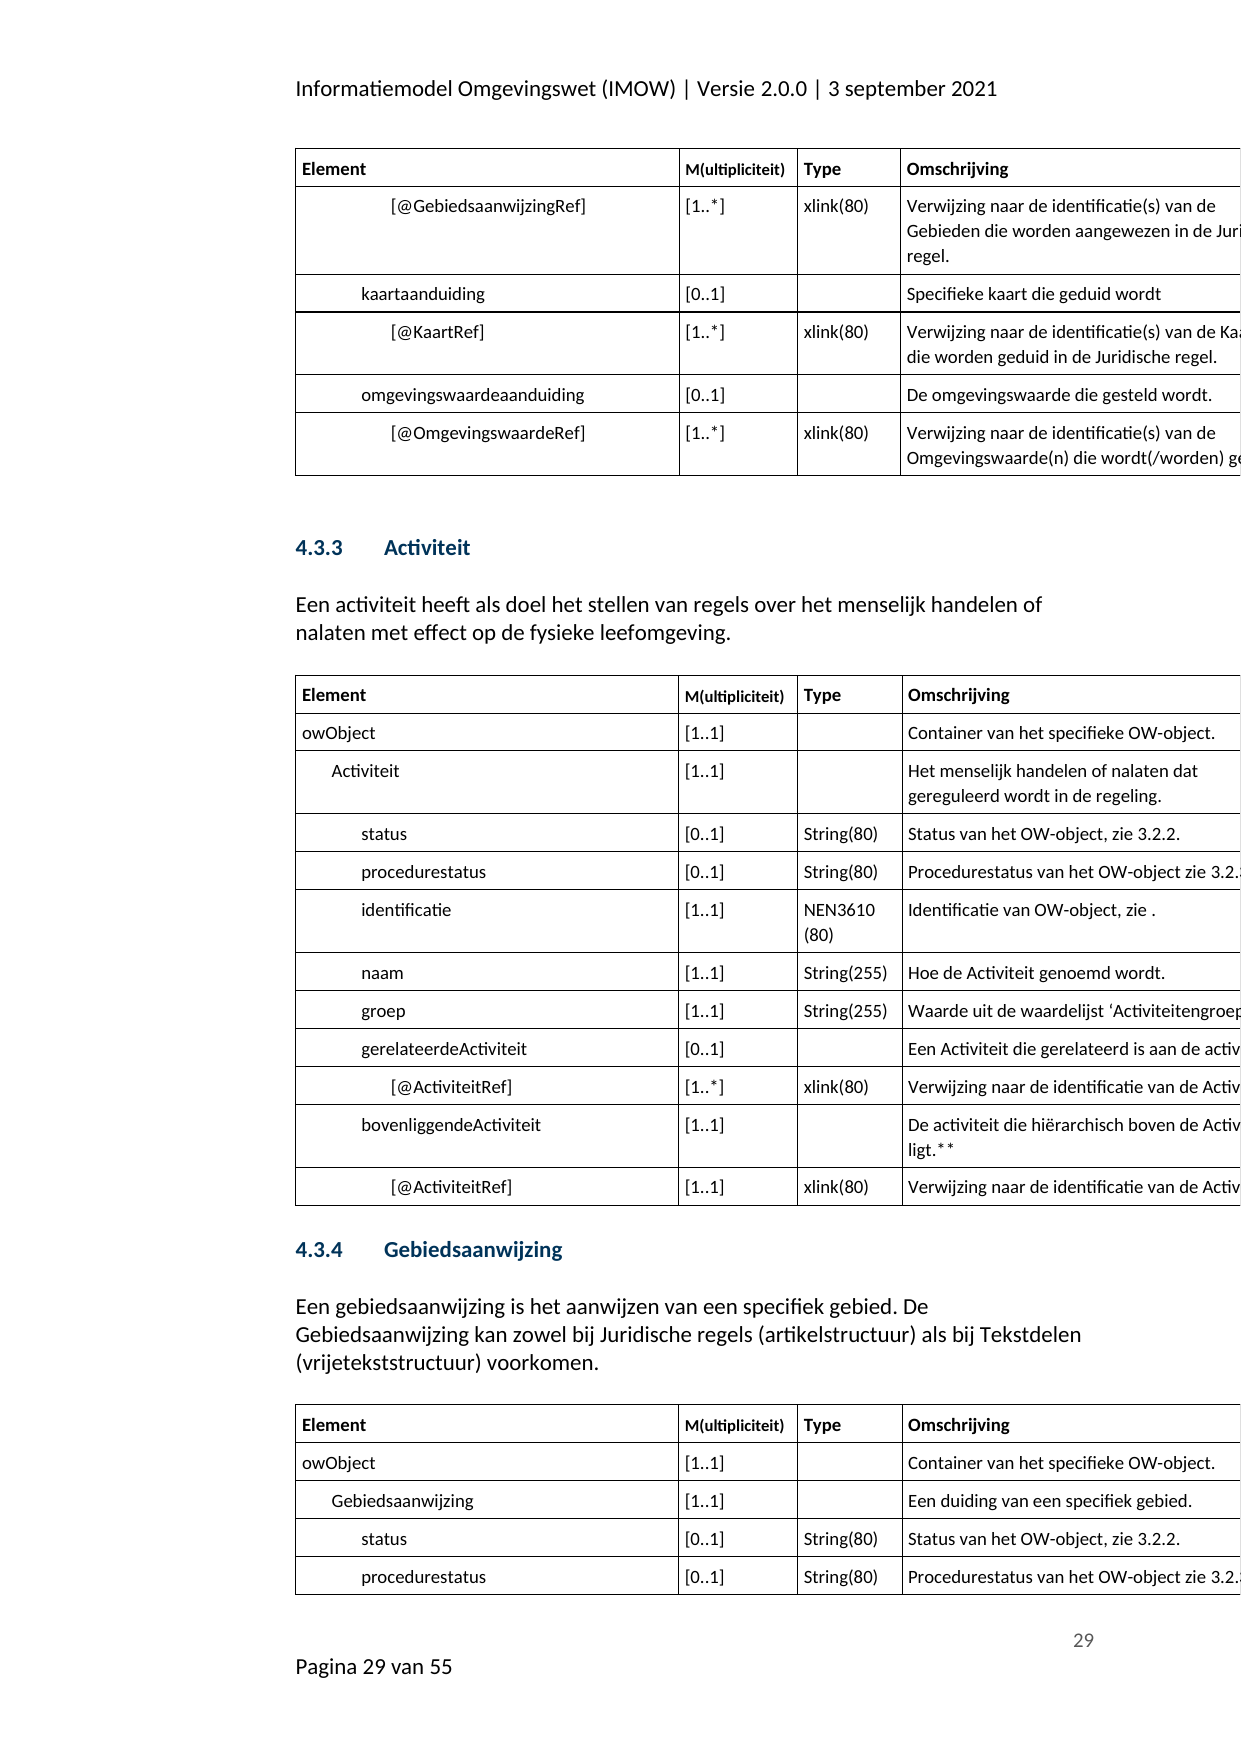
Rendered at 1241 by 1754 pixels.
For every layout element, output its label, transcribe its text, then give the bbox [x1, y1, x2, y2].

table_cell String(80) [798, 852, 902, 889]
table_cell xlink(80) [798, 313, 900, 374]
table_cell String(255) [798, 991, 902, 1028]
table_cell [@GebiedsaanwijzingRef] [296, 187, 679, 273]
table_cell [1..*] [680, 413, 797, 475]
table_cell [1..1] [679, 1168, 797, 1204]
table_cell [798, 375, 900, 412]
table_header Omschrijving [903, 1405, 1240, 1442]
table_cell [0..1] [680, 275, 797, 311]
table_cell Verwijzing naar de identificatie van de Activiteit. [903, 1067, 1240, 1104]
table_cell kaartaanduiding [296, 275, 679, 311]
table_cell Waarde uit de waardelijst ‘Activiteitengroep’. [903, 991, 1240, 1028]
table_cell [0..1] [679, 1029, 797, 1066]
table_cell [0..1] [679, 1557, 797, 1594]
table_cell Specifieke kaart die geduid wordt [901, 275, 1240, 311]
table_cell [798, 1481, 902, 1518]
table_cell Het menselijk handelen of nalaten dat gereguleerd wordt in de regeling. [903, 751, 1240, 813]
table_cell Verwijzing naar de identificatie van de Activiteit. [903, 1168, 1240, 1204]
table_cell [0..1] [679, 1519, 797, 1556]
table_header Type [798, 1405, 902, 1442]
table_cell xlink(80) [798, 187, 900, 273]
table_cell [1..*] [680, 187, 797, 273]
table_header Element [296, 149, 679, 186]
table_cell identificatie [296, 890, 678, 952]
table_cell Een Activiteit die gerelateerd is aan de activiteit.* [903, 1029, 1240, 1066]
table_cell String(80) [798, 814, 902, 851]
table_cell Activiteit [296, 751, 678, 813]
table_cell procedurestatus [296, 852, 678, 889]
table_header Type [798, 676, 902, 712]
table_cell xlink(80) [798, 1168, 902, 1204]
table_cell status [296, 814, 678, 851]
table_cell [@ActiviteitRef] [296, 1168, 678, 1204]
subtitle Activiteit [295, 533, 1093, 561]
table_cell Container van het specifieke OW-object. [903, 1443, 1240, 1480]
table_cell [798, 275, 900, 311]
table_cell [1..1] [679, 1105, 797, 1167]
table_cell [798, 751, 902, 813]
text Een activiteit heeft als doel het stellen van regels over het menselijk handelen of nalaten met effect op de fysieke leefomgeving. [295, 591, 1093, 647]
table_cell [798, 714, 902, 750]
table_cell [1..*] [680, 313, 797, 374]
table_cell [0..1] [680, 375, 797, 412]
table_cell De omgevingswaarde die gesteld wordt. [901, 375, 1240, 412]
table_cell [1..1] [679, 1481, 797, 1518]
table_cell omgevingswaardeaanduiding [296, 375, 679, 412]
table_header Omschrijving [903, 676, 1240, 712]
table_header M(ultipliciteit) [679, 1405, 797, 1442]
table_cell [@ActiviteitRef] [296, 1067, 678, 1104]
table_cell [1..1] [679, 751, 797, 813]
table_cell owObject [296, 714, 678, 750]
table_cell Verwijzing naar de identificatie(s) van de Omgevingswaarde(n) die wordt(/worden) gesteld. [901, 413, 1240, 475]
table_header Element [296, 676, 678, 712]
table_cell [798, 1029, 902, 1066]
table_cell [0..1] [679, 814, 797, 851]
table_cell Hoe de Activiteit genoemd wordt. [903, 953, 1240, 990]
table_cell NEN3610 (80) [798, 890, 902, 952]
table_cell [798, 1105, 902, 1167]
table_cell Procedurestatus van het OW-object zie 3.2.3. [903, 1557, 1240, 1594]
table_cell Procedurestatus van het OW-object zie 3.2.3. [903, 852, 1240, 889]
table_cell [1..*] [679, 1067, 797, 1104]
table_header M(ultipliciteit) [680, 149, 797, 186]
table_cell [0..1] [679, 852, 797, 889]
table_cell String(80) [798, 1557, 902, 1594]
table_cell xlink(80) [798, 413, 900, 475]
table_cell Gebiedsaanwijzing [296, 1481, 678, 1518]
table_cell Identificatie van OW-object, zie 3.2.1. [903, 890, 1240, 952]
table_cell De activiteit die hiërarchisch boven de Activiteit ligt.** [903, 1105, 1240, 1167]
table_cell Status van het OW-object, zie 3.2.2. [903, 1519, 1240, 1556]
table_cell xlink(80) [798, 1067, 902, 1104]
table_cell [1..1] [679, 991, 797, 1028]
table_cell [1..1] [679, 890, 797, 952]
table_cell [@KaartRef] [296, 313, 679, 374]
table_cell Verwijzing naar de identificatie(s) van de Kaarten die worden geduid in de Juridische regel. [901, 313, 1240, 374]
text Een gebiedsaanwijzing is het aanwijzen van een specifiek gebied. De Gebiedsaanwijzing kan zowel bij Juridische regels (artikelstructuur) als bij Tekstdelen (vrijetekststructuur) voorkomen. [295, 1292, 1093, 1376]
table_cell status [296, 1519, 678, 1556]
table_cell [1..1] [679, 714, 797, 750]
table_cell String(80) [798, 1519, 902, 1556]
table_cell [798, 1443, 902, 1480]
table_cell naam [296, 953, 678, 990]
table_header M(ultipliciteit) [679, 676, 797, 712]
table_cell [1..1] [679, 1443, 797, 1480]
table_cell Status van het OW-object, zie 3.2.2. [903, 814, 1240, 851]
table_cell gerelateerdeActiviteit [296, 1029, 678, 1066]
table_header Omschrijving [901, 149, 1240, 186]
subtitle Gebiedsaanwijzing [295, 1235, 1093, 1263]
table_header Type [798, 149, 900, 186]
table_cell procedurestatus [296, 1557, 678, 1594]
table_header Element [296, 1405, 678, 1442]
table_cell Verwijzing naar de identificatie(s) van de Gebieden die worden aangewezen in de Juridische regel. [901, 187, 1240, 273]
table_cell [1..1] [679, 953, 797, 990]
table_cell Container van het specifieke OW-object. [903, 714, 1240, 750]
table_cell String(255) [798, 953, 902, 990]
table_cell bovenliggendeActiviteit [296, 1105, 678, 1167]
table_cell Een duiding van een specifiek gebied. [903, 1481, 1240, 1518]
table_cell owObject [296, 1443, 678, 1480]
table_cell [@OmgevingswaardeRef] [296, 413, 679, 475]
table_cell groep [296, 991, 678, 1028]
